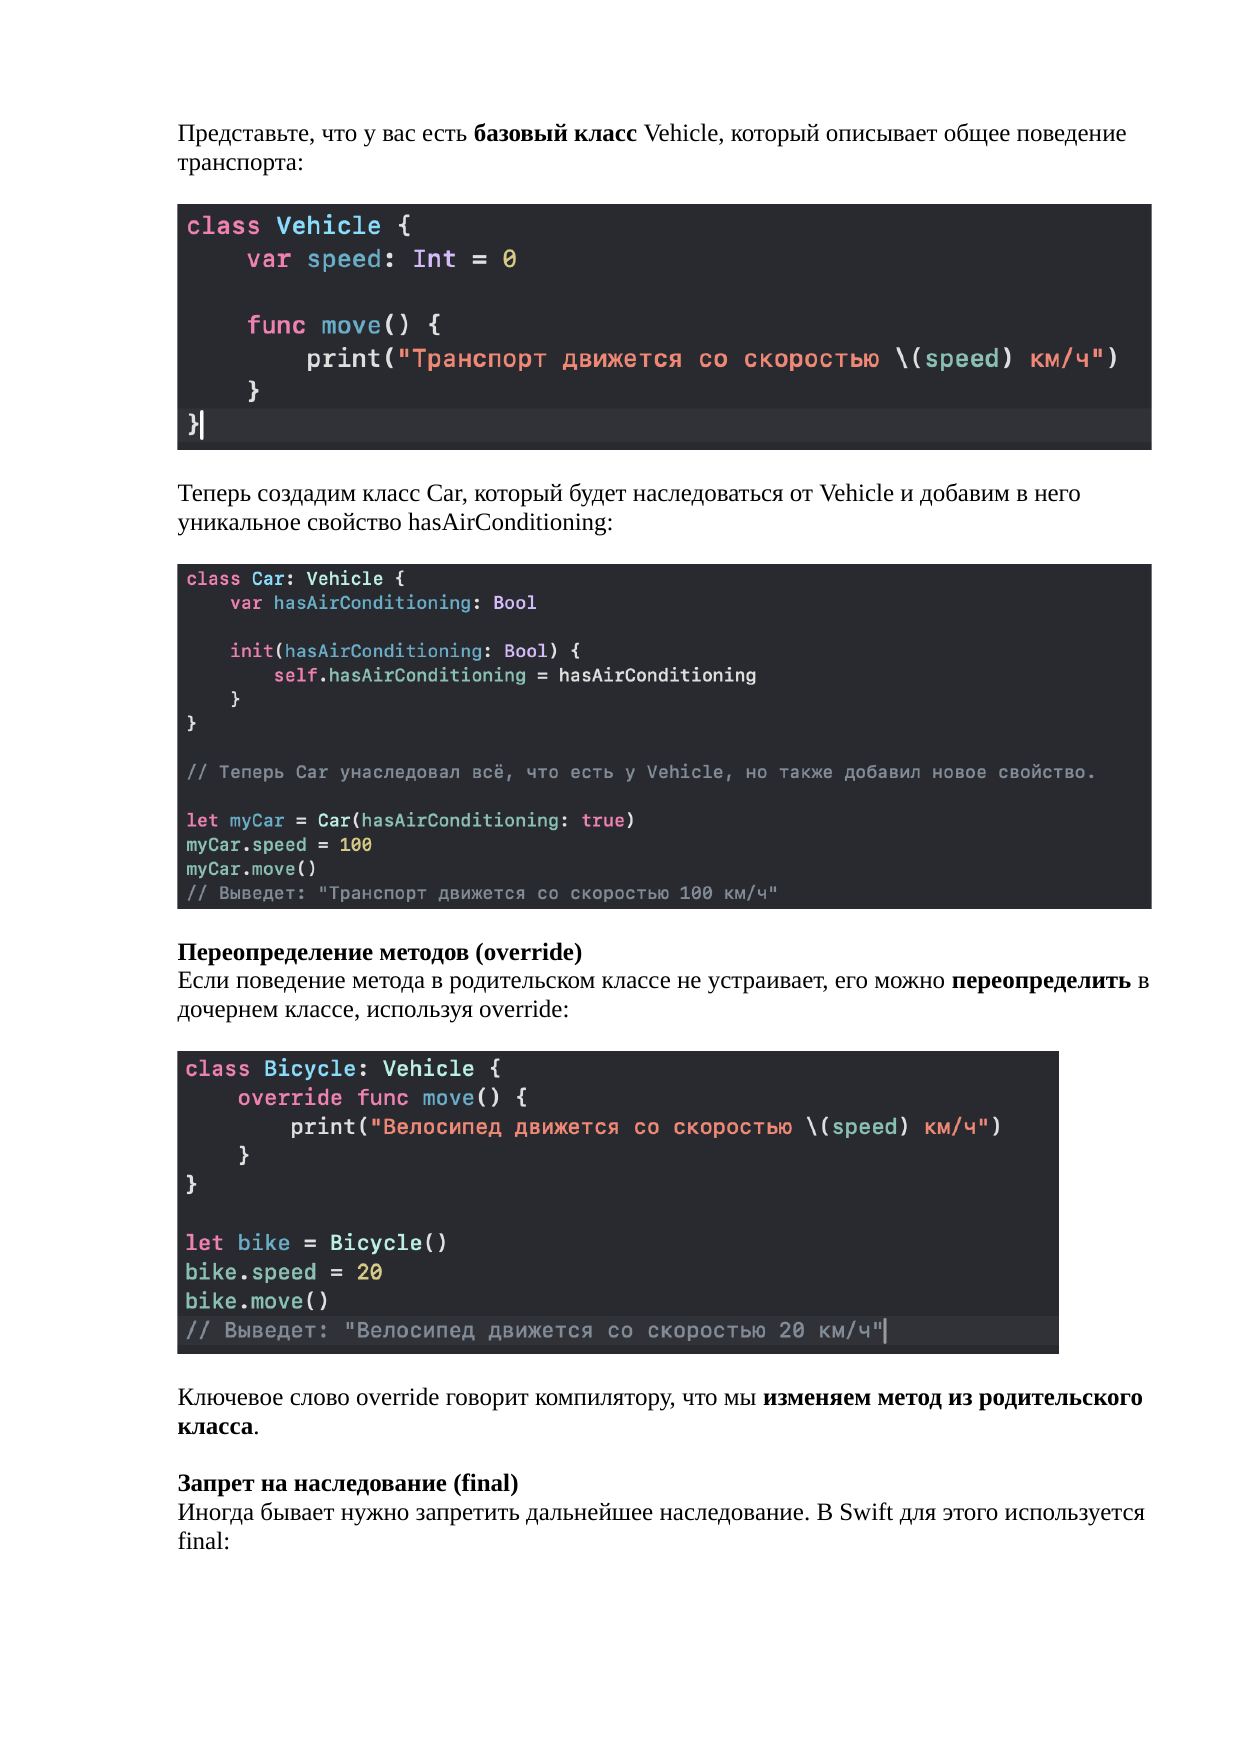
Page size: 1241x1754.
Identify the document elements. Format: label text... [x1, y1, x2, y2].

picture [177, 1051, 1059, 1354]
text Запрет на наследование (final) [177, 1468, 1152, 1497]
text Если поведение метода в родительском классе не устраивает, его можно переопределить в дочернем классе, используя override: [177, 966, 1152, 1023]
picture [177, 204, 1152, 450]
text Иногда бывает нужно запретить дальнейшее наследование. В Swift для этого используется final: [177, 1497, 1152, 1555]
picture [177, 564, 1152, 909]
text Представьте, что у вас есть базовый класс Vehicle, который описывает общее поведение транспорта: [177, 118, 1152, 176]
text Теперь создадим класс Car, который будет наследоваться от Vehicle и добавим в него уникальное свойство hasAirConditioning: [177, 478, 1152, 536]
text Переопределение методов (override) [177, 937, 1152, 966]
text Ключевое слово override говорит компилятору, что мы изменяем метод из родительского класса. [177, 1382, 1152, 1440]
